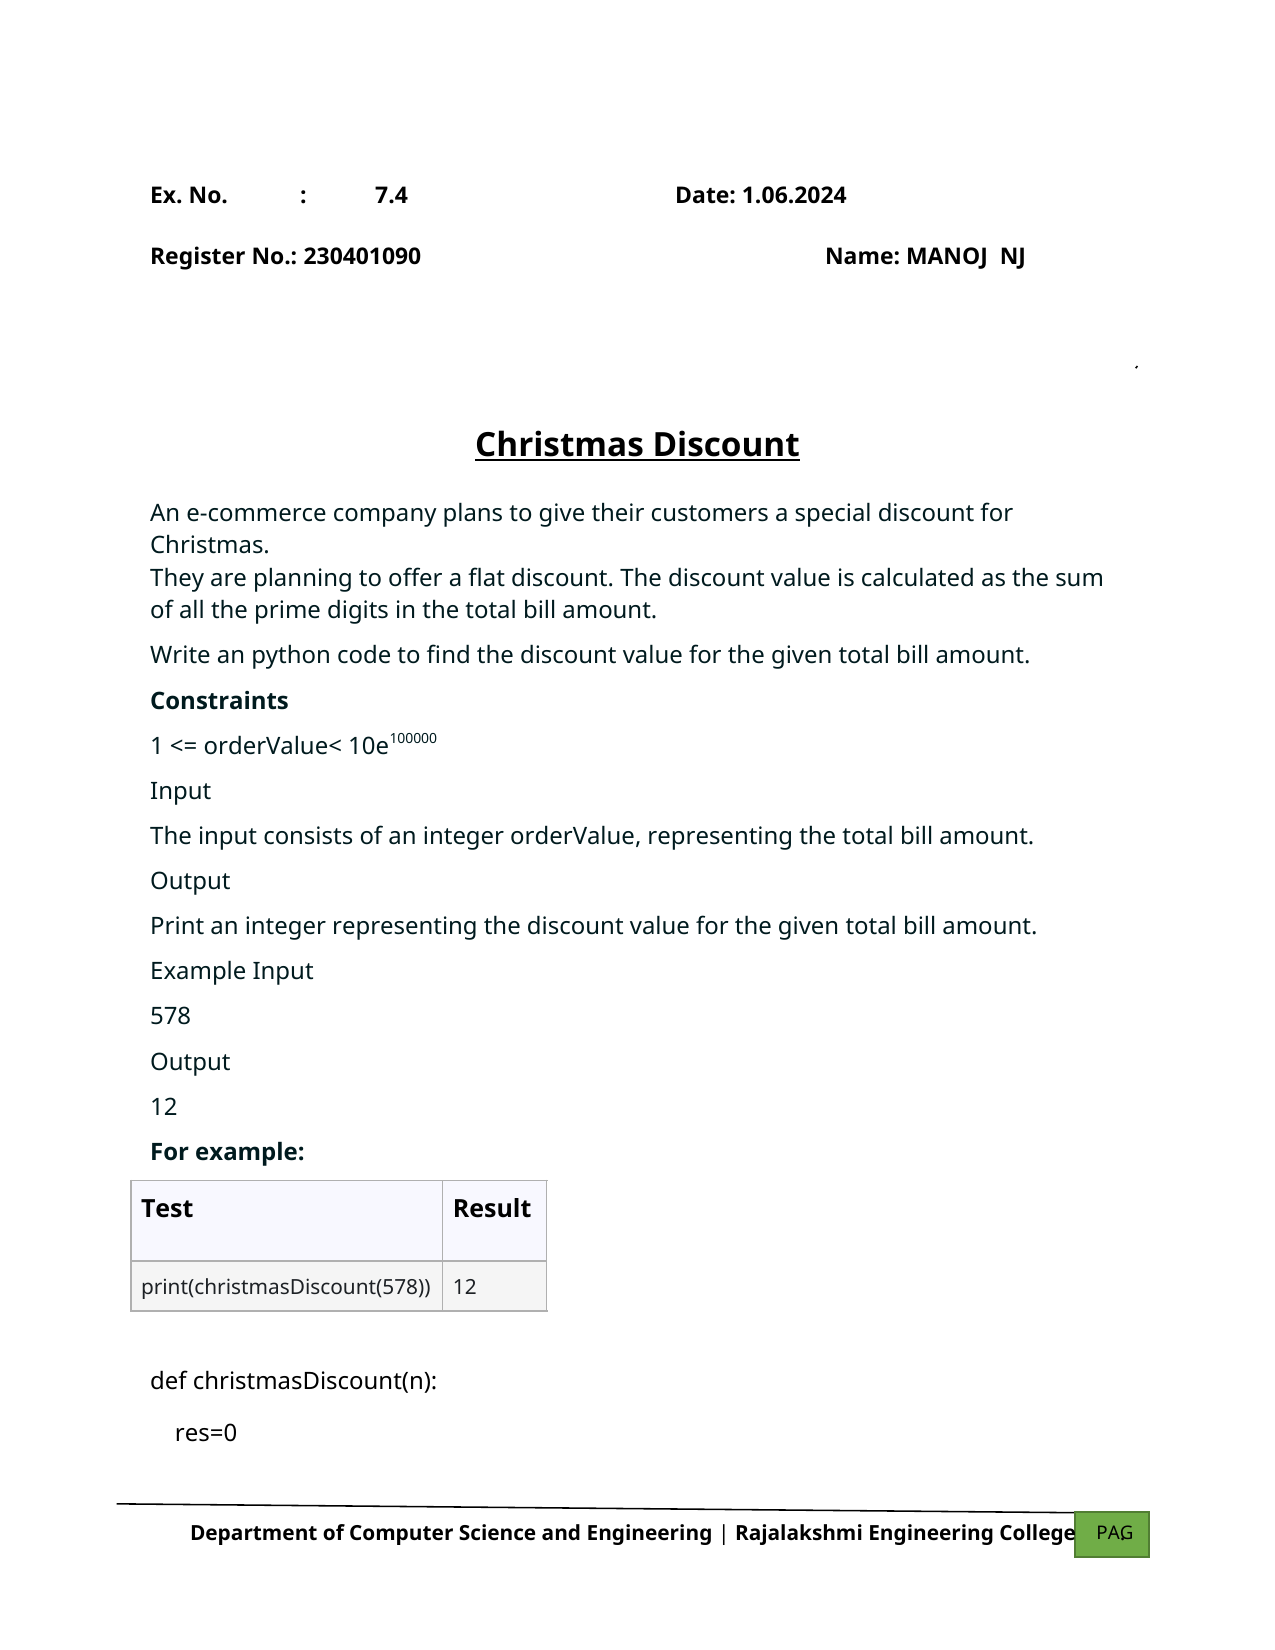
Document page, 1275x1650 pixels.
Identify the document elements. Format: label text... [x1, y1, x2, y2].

text For example: [150, 1134, 1125, 1167]
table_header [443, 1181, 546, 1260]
text Input [150, 774, 1125, 806]
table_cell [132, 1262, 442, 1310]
text Write an python code to find the discount value for the given total bill amount. [150, 638, 1125, 671]
text Ex. No. : 7.4 Date: 1.06.2024 [150, 179, 1125, 210]
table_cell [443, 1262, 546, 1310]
text Register No.: 230401090 Name: MANOJ NJ [150, 239, 1125, 271]
text They are planning to offer a flat discount. The discount value is calculated as the sum of all the prime digits in the total bill amount. [150, 561, 1125, 626]
text 578 [150, 999, 1125, 1032]
text Output [150, 1044, 1125, 1077]
text An e-commerce company plans to give their customers a special discount for Christmas. [150, 495, 1125, 561]
text Output [150, 864, 1125, 896]
text The input consists of an integer orderValue, representing the total bill amount. [150, 819, 1125, 851]
text 12 [150, 1089, 1125, 1122]
text Constraints [150, 683, 1125, 716]
text def christmasDiscount(n): [150, 1364, 1125, 1396]
text Print an integer representing the discount value for the given total bill amount. [150, 909, 1125, 942]
text Christmas Discount [150, 421, 1125, 466]
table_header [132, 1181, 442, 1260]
text Example Input [150, 954, 1125, 987]
text res=0 [150, 1416, 1125, 1448]
text 1 <= orderValue< 10e100000 [150, 728, 1125, 761]
